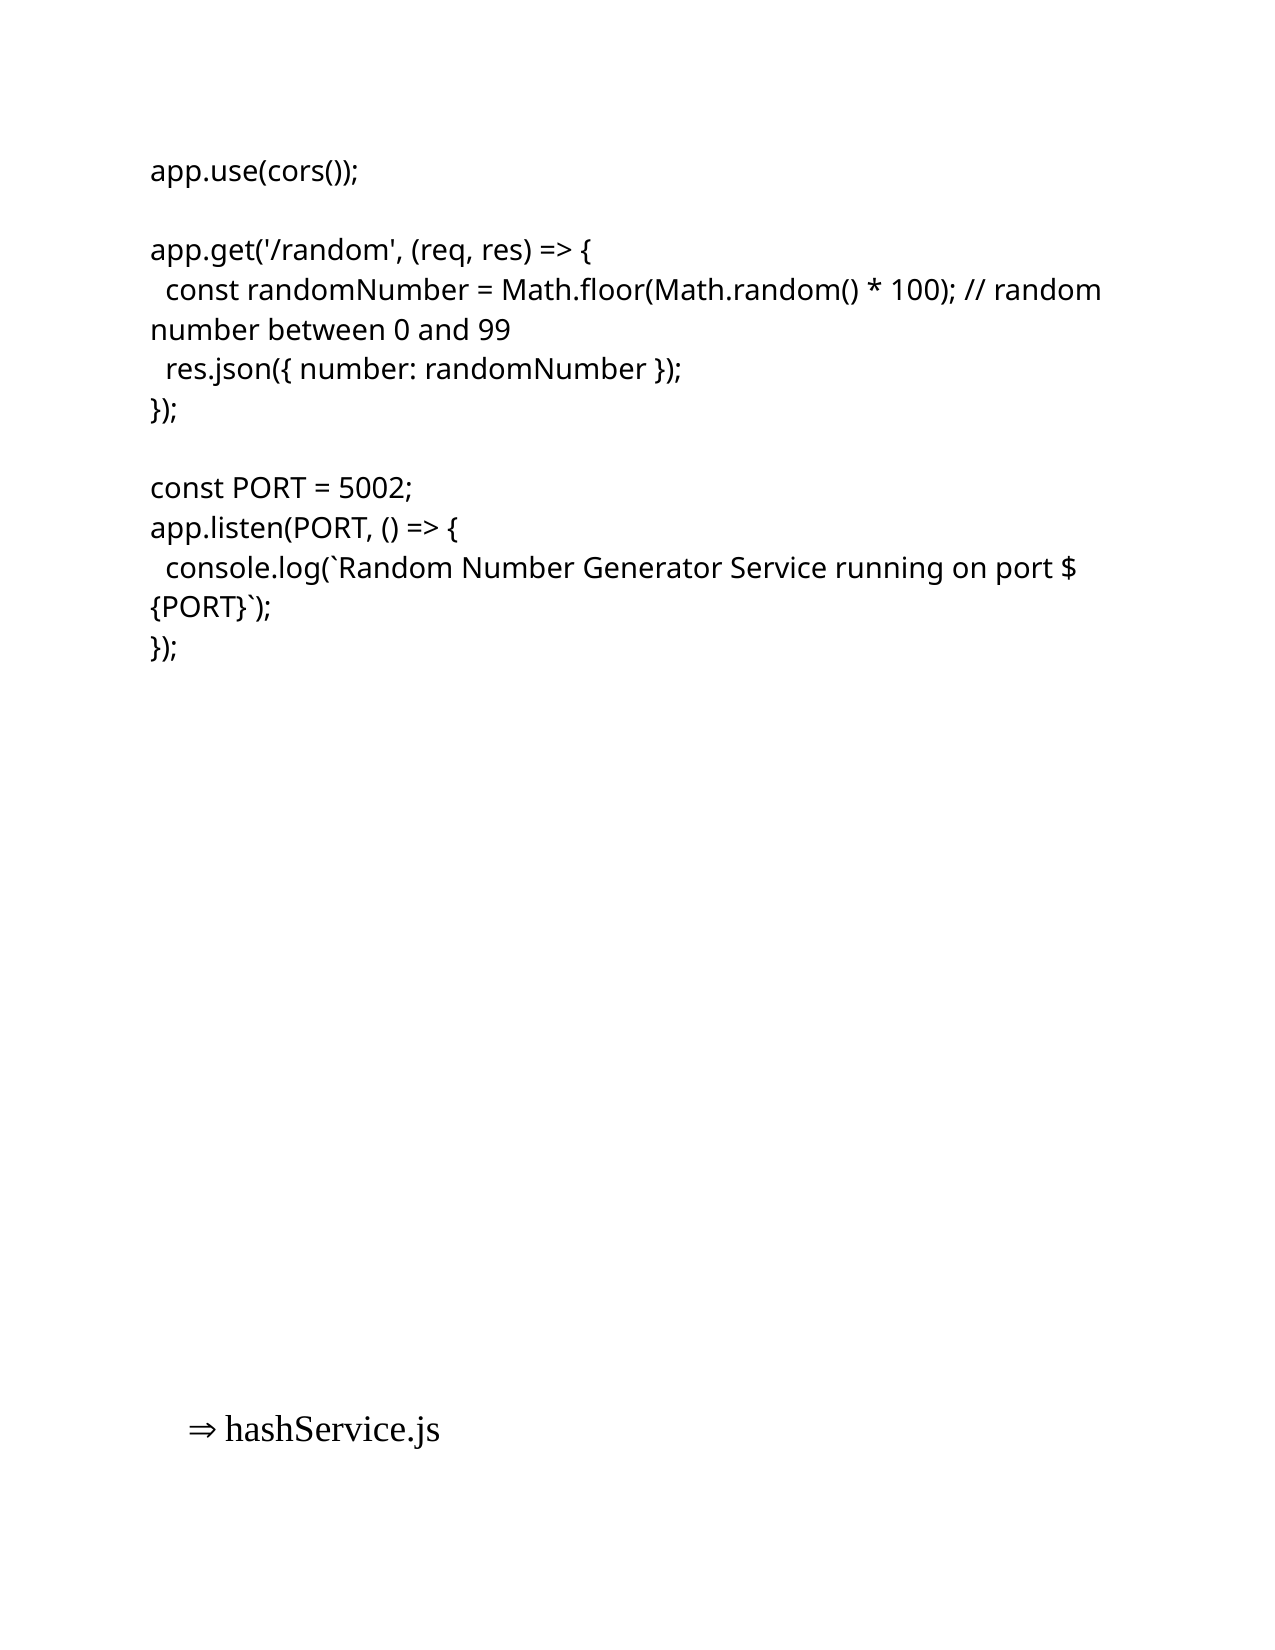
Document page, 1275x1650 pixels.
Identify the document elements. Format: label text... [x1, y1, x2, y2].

text }); [150, 388, 1125, 428]
list hashService.js [187, 1407, 1125, 1450]
text console.log(`Random Number Generator Service running on port ${PORT}`); [150, 547, 1125, 626]
text const PORT = 5002; [150, 467, 1125, 507]
text app.get('/random', (req, res) => { [150, 229, 1125, 269]
text const randomNumber = Math.floor(Math.random() * 100); // random number between 0 and 99 [150, 269, 1125, 348]
text app.listen(PORT, () => { [150, 507, 1125, 547]
text }); [150, 626, 1125, 666]
text app.use(cors()); [150, 150, 1125, 190]
text res.json({ number: randomNumber }); [150, 348, 1125, 388]
